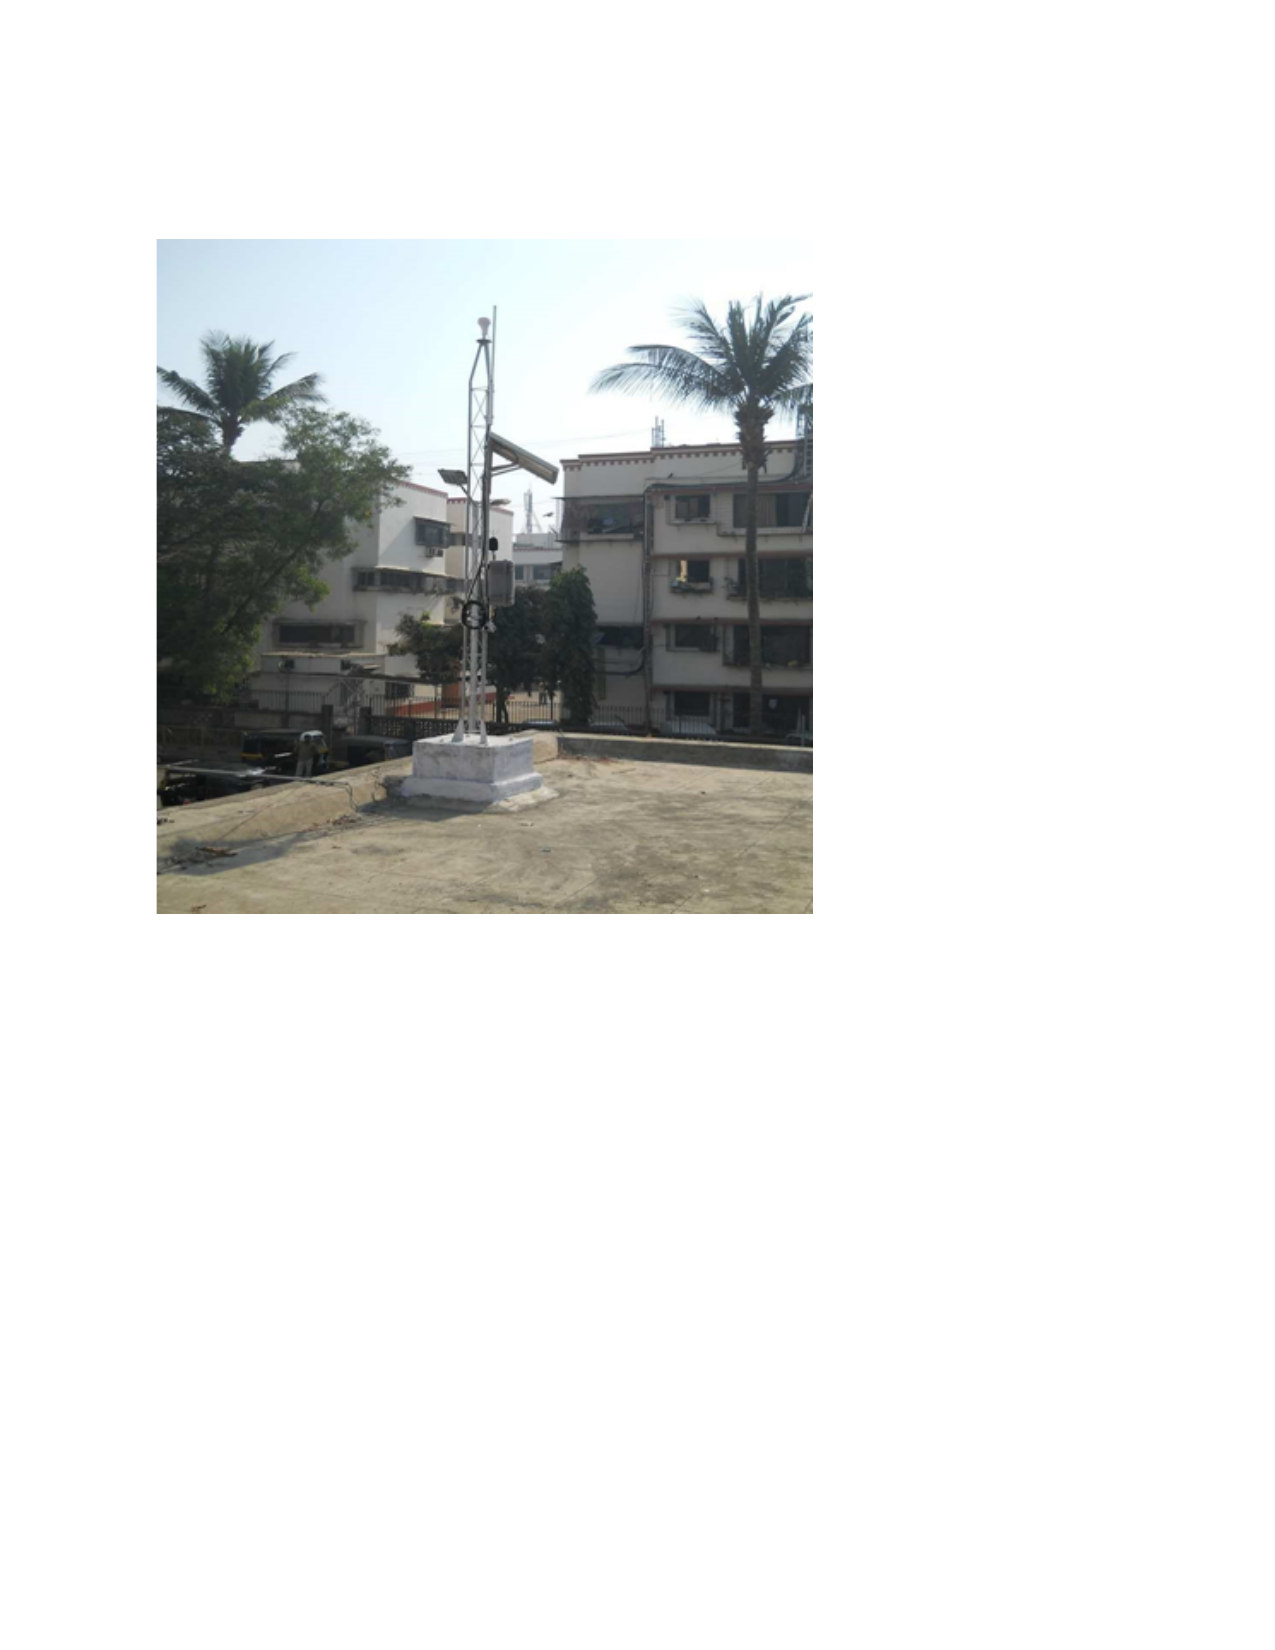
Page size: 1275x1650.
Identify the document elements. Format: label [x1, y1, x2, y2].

picture [156, 239, 813, 914]
